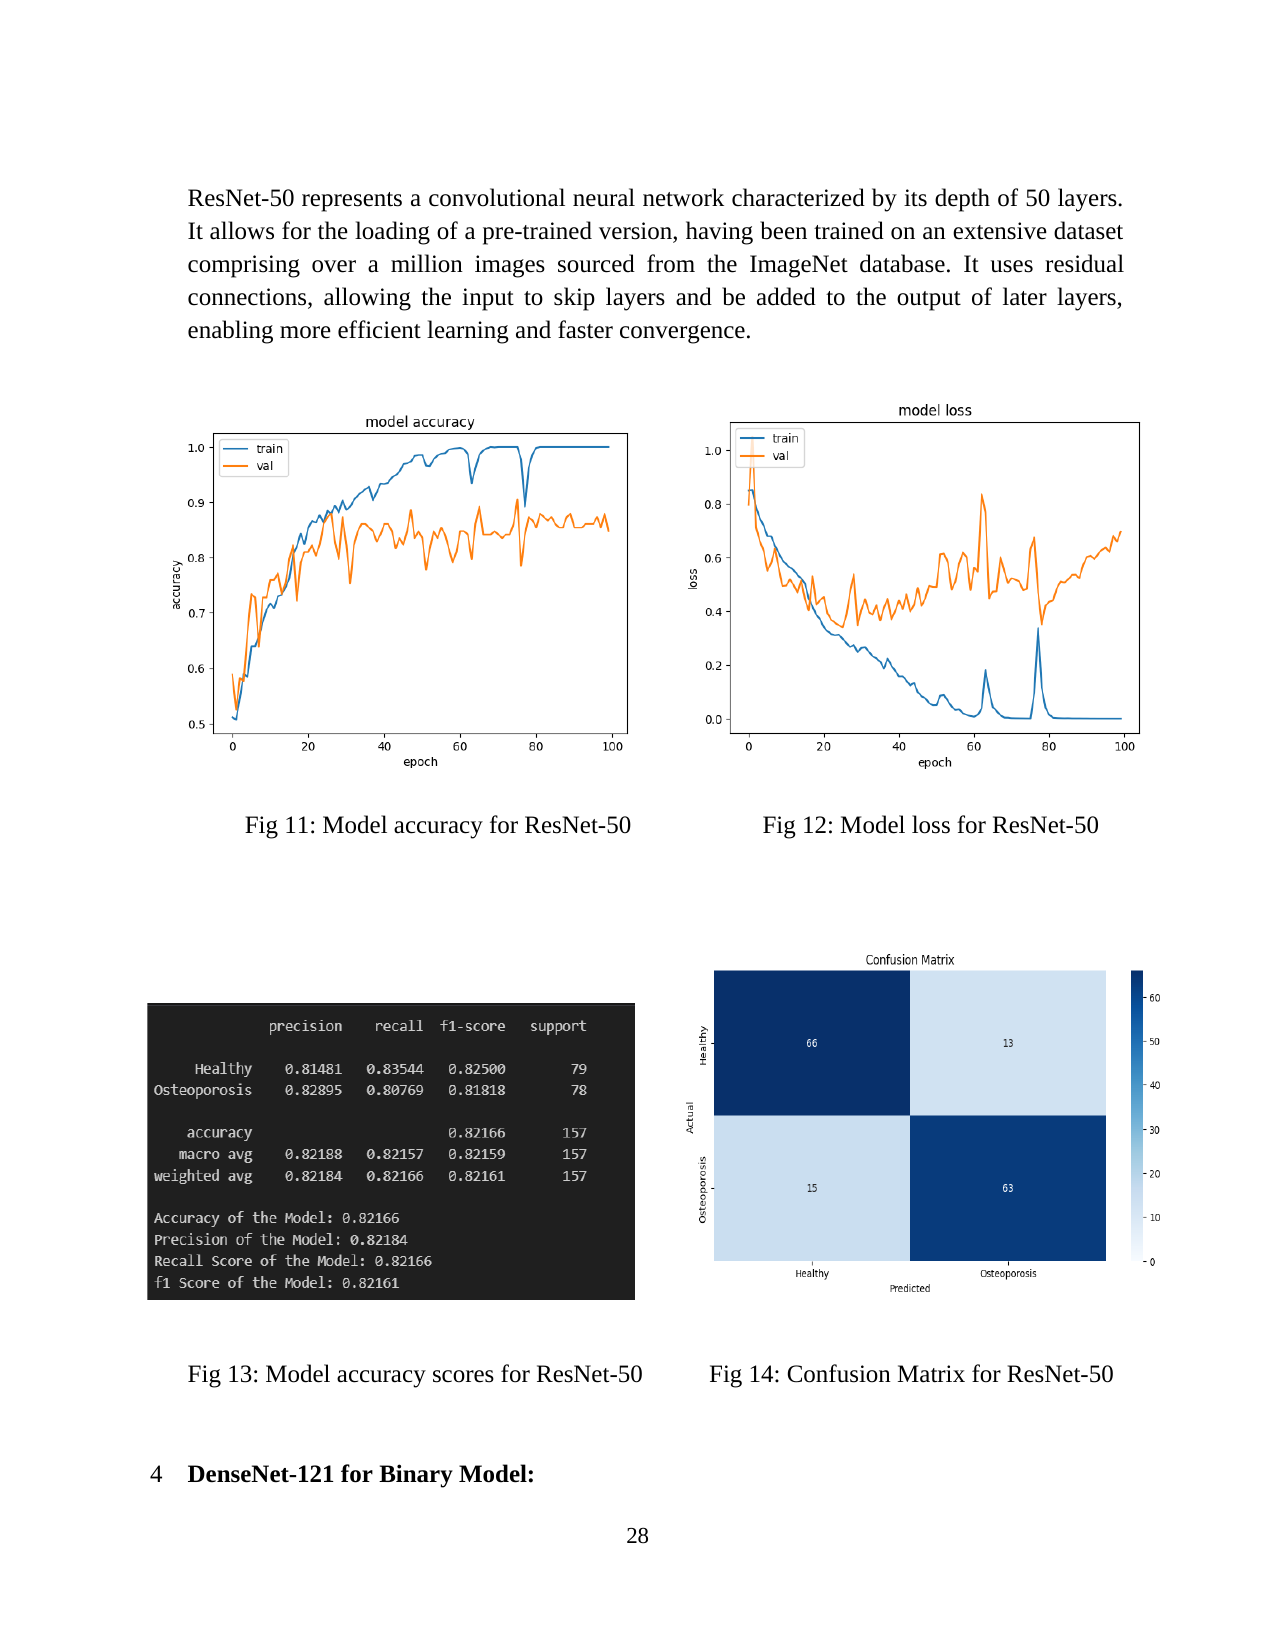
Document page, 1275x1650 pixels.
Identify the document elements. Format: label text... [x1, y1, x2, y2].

list DenseNet-121 for Binary Model: [150, 1459, 1125, 1487]
list ResNet-50 represents a convolutional neural network characterized by its depth of 50 layers. It allows for the loading of a pre-trained version, having been trained on an extensive dataset comprising over a million images sourced from the ImageNet database. It uses residual connections, allowing the input to skip layers and be added to the output of later layers, enabling more efficient learning and faster convergence. [187, 183, 1125, 344]
picture [679, 395, 1147, 777]
picture [147, 1003, 635, 1300]
list Fig 11: Model accuracy for ResNet-50 Fig 12: Model loss for ResNet-50 [187, 810, 1125, 839]
list Fig 13: Model accuracy scores for ResNet-50 Fig 14: Confusion Matrix for ResNet-50 [187, 1359, 1125, 1388]
picture [162, 407, 635, 776]
picture [680, 946, 1166, 1301]
